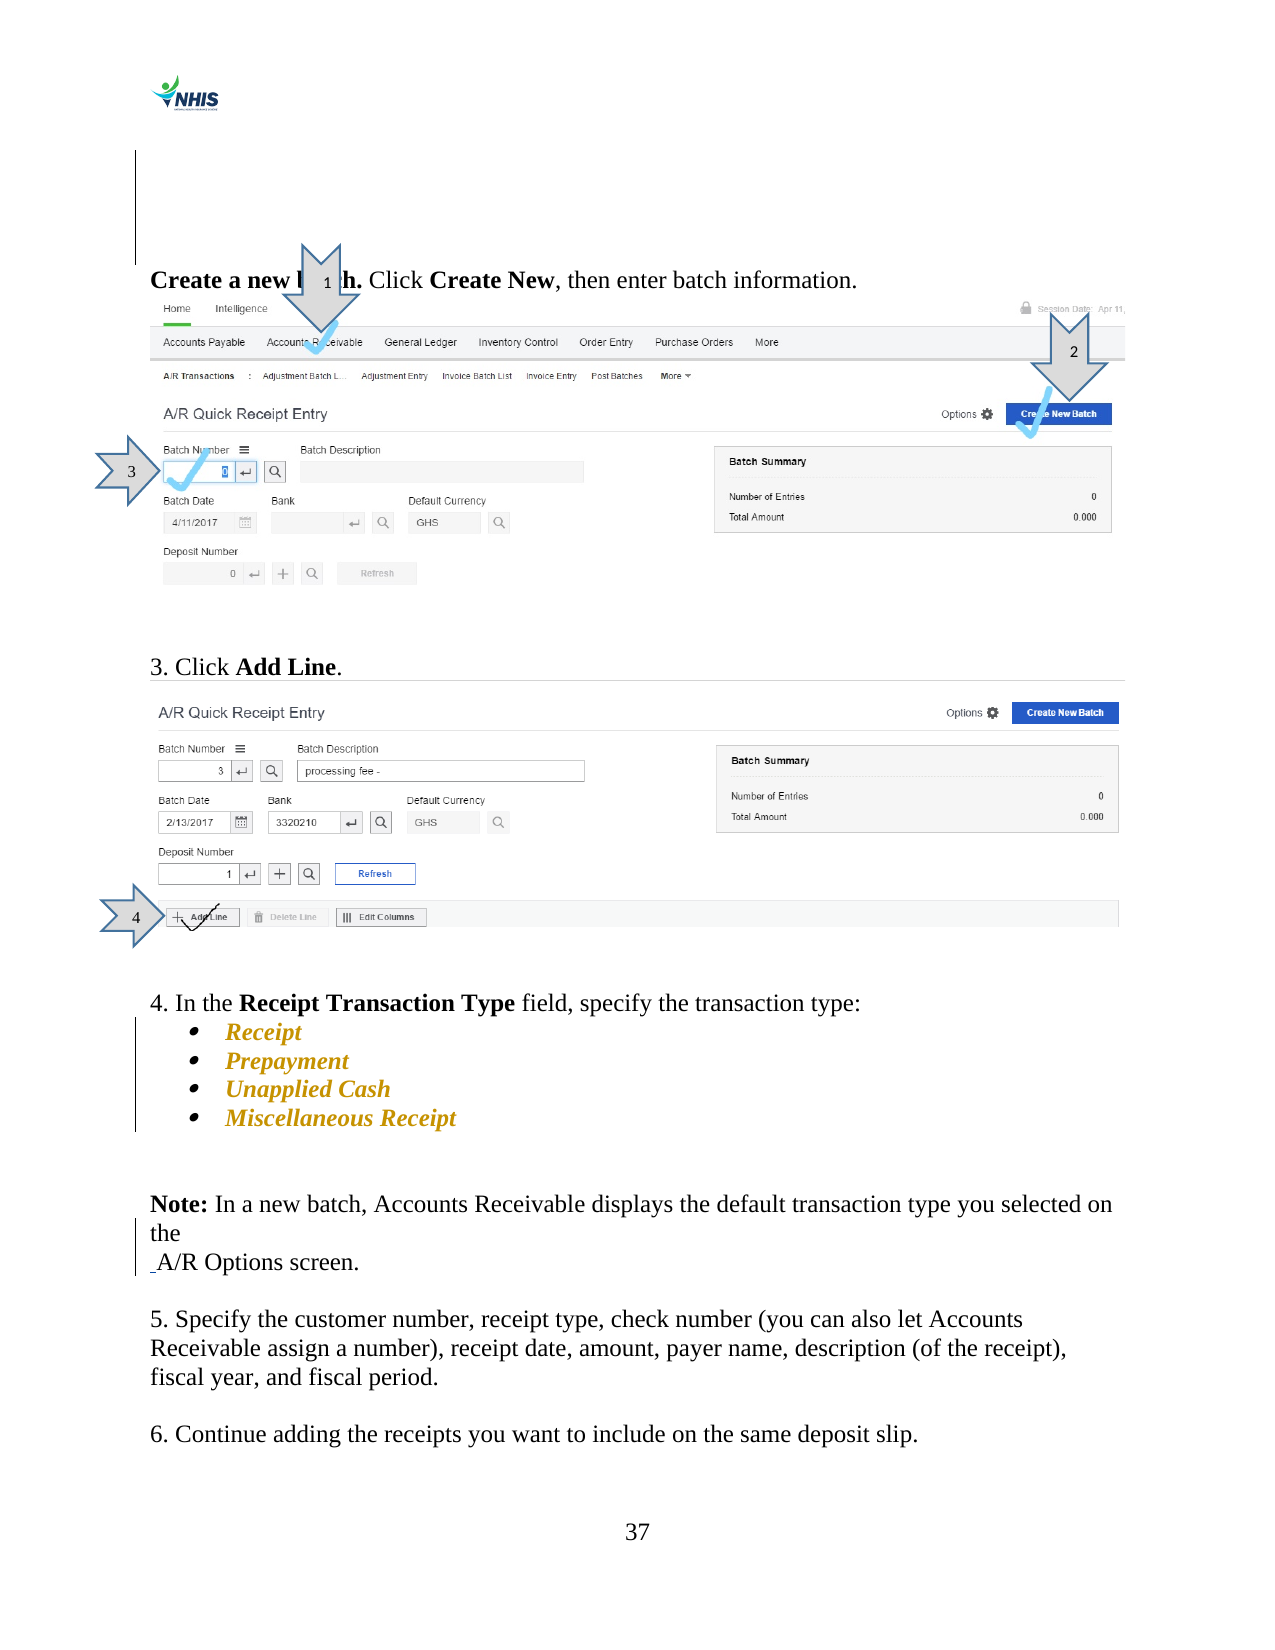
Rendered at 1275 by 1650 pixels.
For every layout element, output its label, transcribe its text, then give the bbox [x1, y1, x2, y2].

picture [150, 680, 1125, 931]
list Prepayment [187, 1046, 1125, 1074]
text 4. In the Receipt Transaction Type field, specify the transaction type: [150, 988, 1125, 1017]
picture [150, 293, 1125, 595]
picture [150, 75, 222, 113]
text Create a new batch. Click Create New, then enter batch information. [150, 265, 301, 293]
text 5. Specify the customer number, receipt type, check number (you can also let Accounts Receivable assign a number), receipt date, amount, payer name, description (of the receipt), fiscal year, and fiscal period. [150, 1304, 1125, 1391]
text Note: In a new batch, Accounts Receivable displays the default transaction type you selected on the [150, 1189, 1125, 1247]
text 6. Continue adding the receipts you want to include on the same deposit slip. [150, 1419, 1125, 1448]
text A/R Options screen. [150, 1247, 1125, 1276]
text Create a new batch. Click Create New, then enter batch information. [341, 265, 1125, 293]
list Unapplied Cash [187, 1074, 1125, 1103]
text 3. Click Add Line. [150, 652, 1125, 680]
list Miscellaneous Receipt [187, 1103, 1125, 1132]
list Receipt [187, 1017, 1125, 1046]
